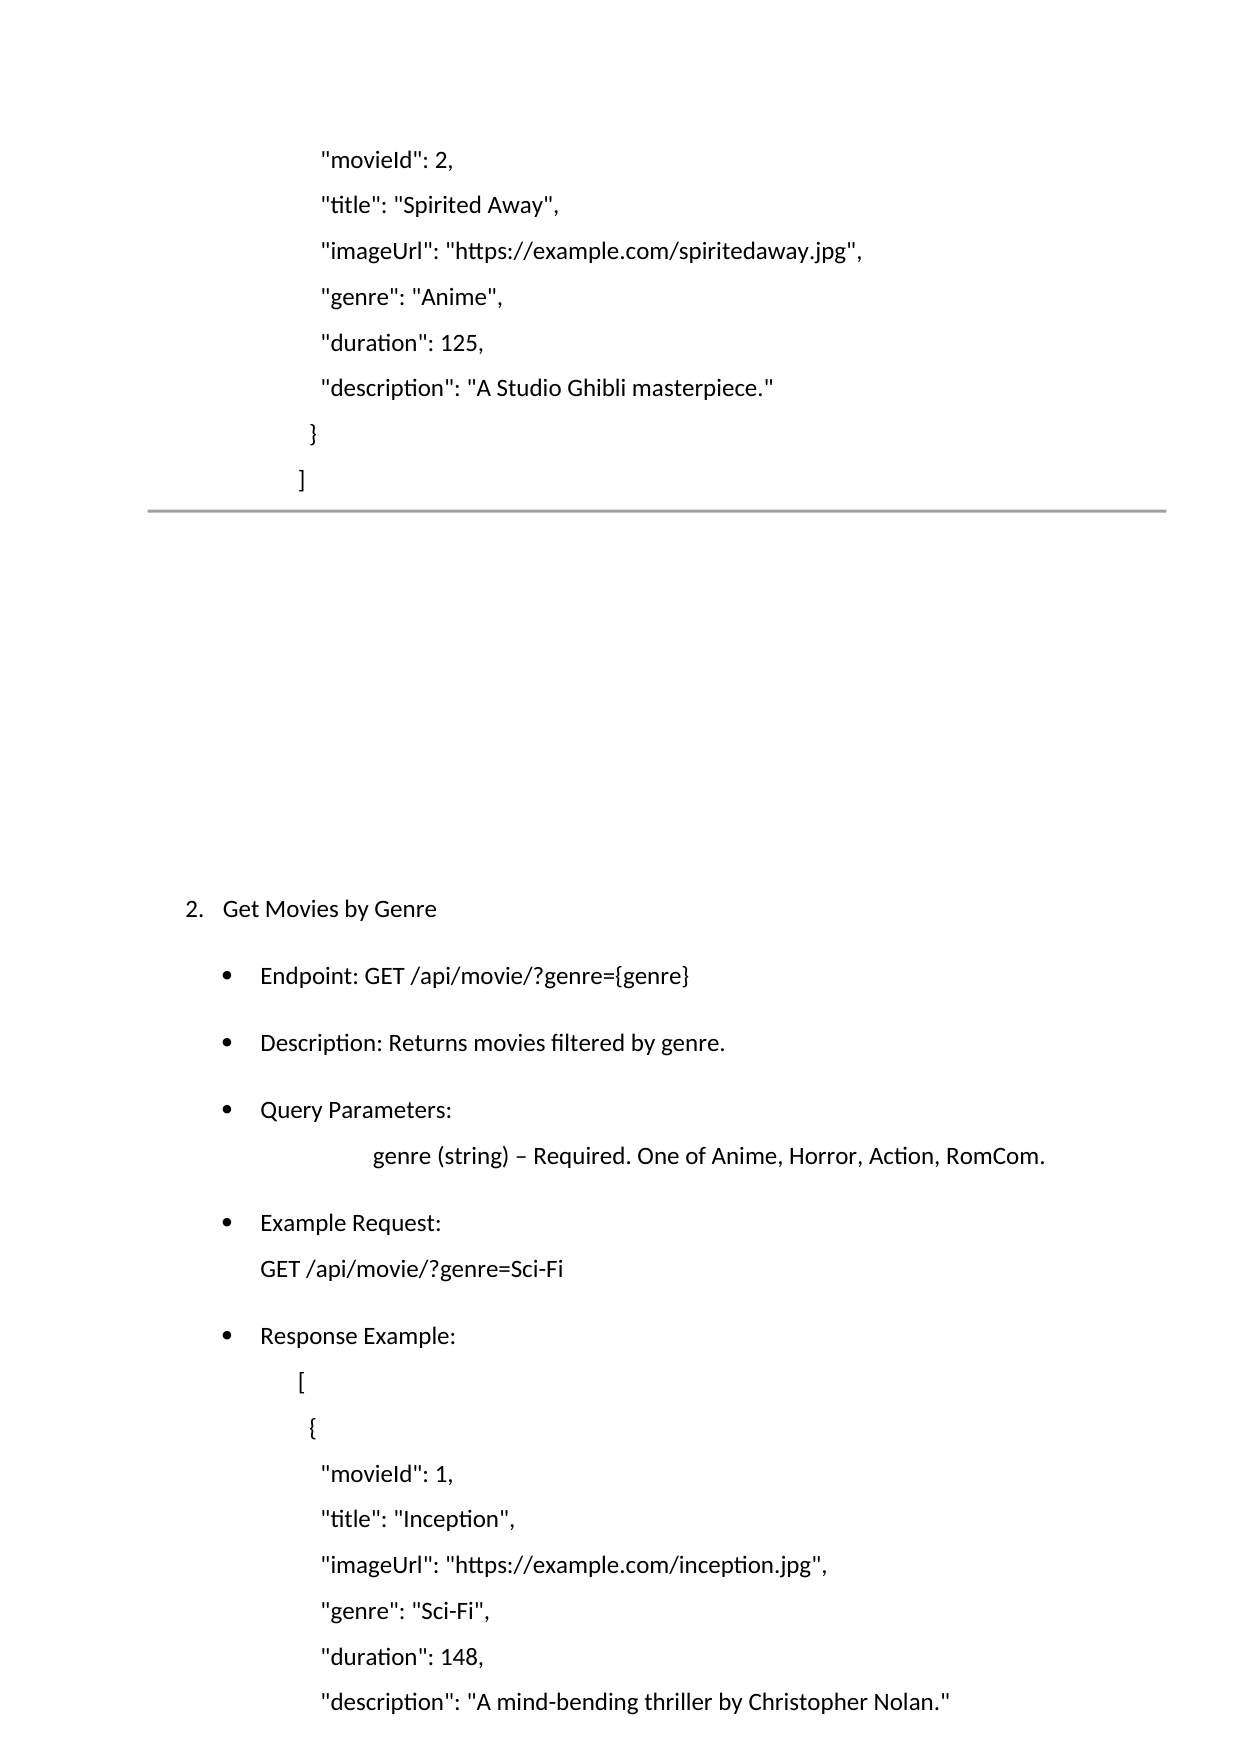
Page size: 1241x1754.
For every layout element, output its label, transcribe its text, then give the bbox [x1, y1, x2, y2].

text "genre": "Anime", [298, 281, 1166, 311]
list Query Parameters: [223, 1095, 1166, 1125]
text "duration": 148, [298, 1641, 1166, 1671]
text [ [298, 1366, 1166, 1397]
text "movieId": 1, [298, 1458, 1166, 1488]
text "description": "A mind-bending thriller by Christopher Nolan." [298, 1686, 1166, 1717]
text "title": "Spirited Away", [298, 189, 1166, 220]
text "genre": "Sci-Fi", [298, 1595, 1166, 1625]
text "movieId": 2, [298, 144, 1166, 174]
text "imageUrl": "https://example.com/inception.jpg", [298, 1549, 1166, 1580]
text ] [298, 464, 1166, 494]
list Response Example: [223, 1321, 1166, 1351]
text "description": "A Studio Ghibli masterpiece." [298, 372, 1166, 403]
list Example Request: GET /api/movie/?genre=Sci-Fi [223, 1208, 1166, 1284]
text } [298, 418, 1166, 449]
list Get Movies by Genre [185, 893, 1166, 924]
text "imageUrl": "https://example.com/spiritedaway.jpg", [298, 235, 1166, 266]
text genre (string) – Required. One of Anime, Horror, Action, RomCom. [373, 1140, 1166, 1171]
text "title": "Inception", [298, 1503, 1166, 1534]
list Endpoint: GET /api/movie/?genre={genre} [223, 960, 1166, 991]
text { [298, 1412, 1166, 1442]
list Description: Returns movies filtered by genre. [223, 1027, 1166, 1058]
text "duration": 125, [298, 327, 1166, 357]
